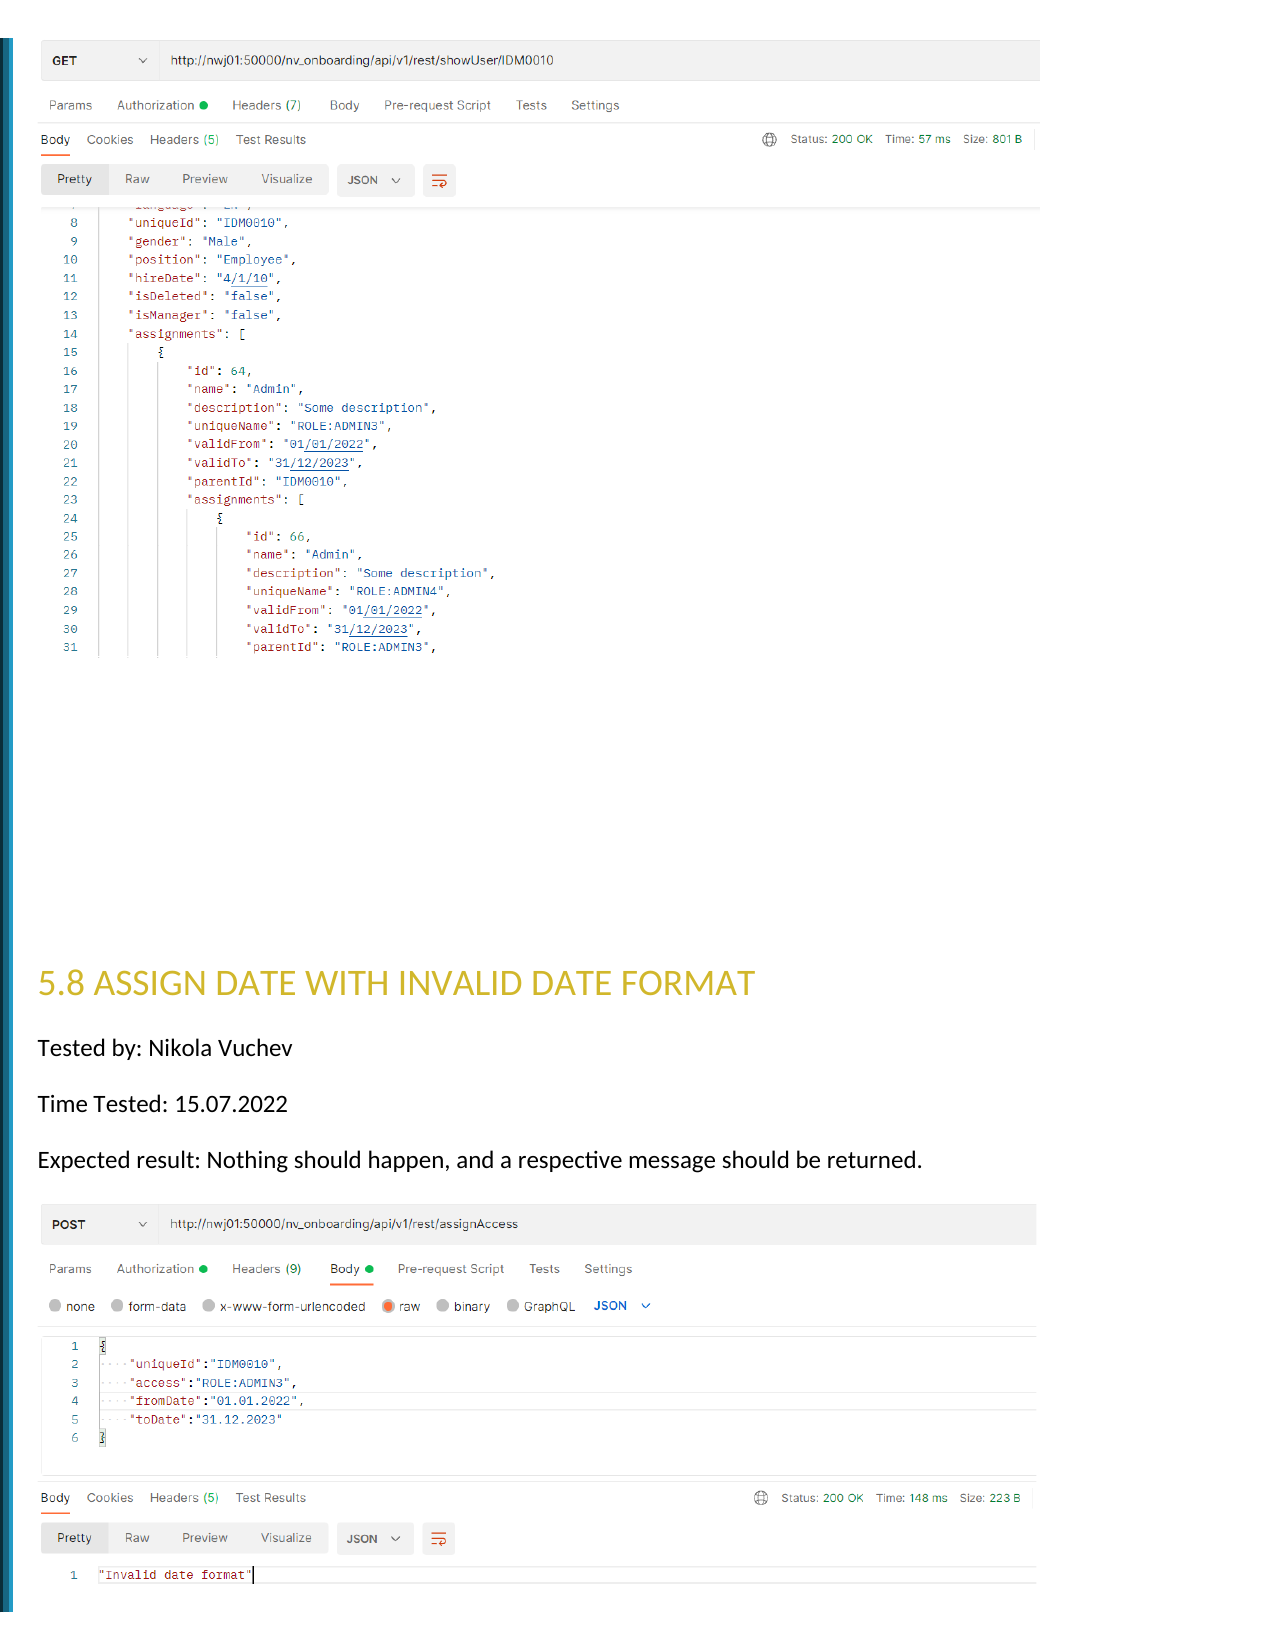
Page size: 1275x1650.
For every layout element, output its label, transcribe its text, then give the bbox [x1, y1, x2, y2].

text Expected result: Nothing should happen, and a respective message should be returned. [37, 1144, 1237, 1175]
text Time Tested: 15.07.2022 [37, 1088, 1237, 1119]
subtitle 5.8 Assign date with invalid date format [37, 959, 1237, 1005]
text Tested by: Nikola Vuchev [37, 1033, 1237, 1063]
picture [37, 1200, 1037, 1585]
picture [37, 37, 1040, 658]
